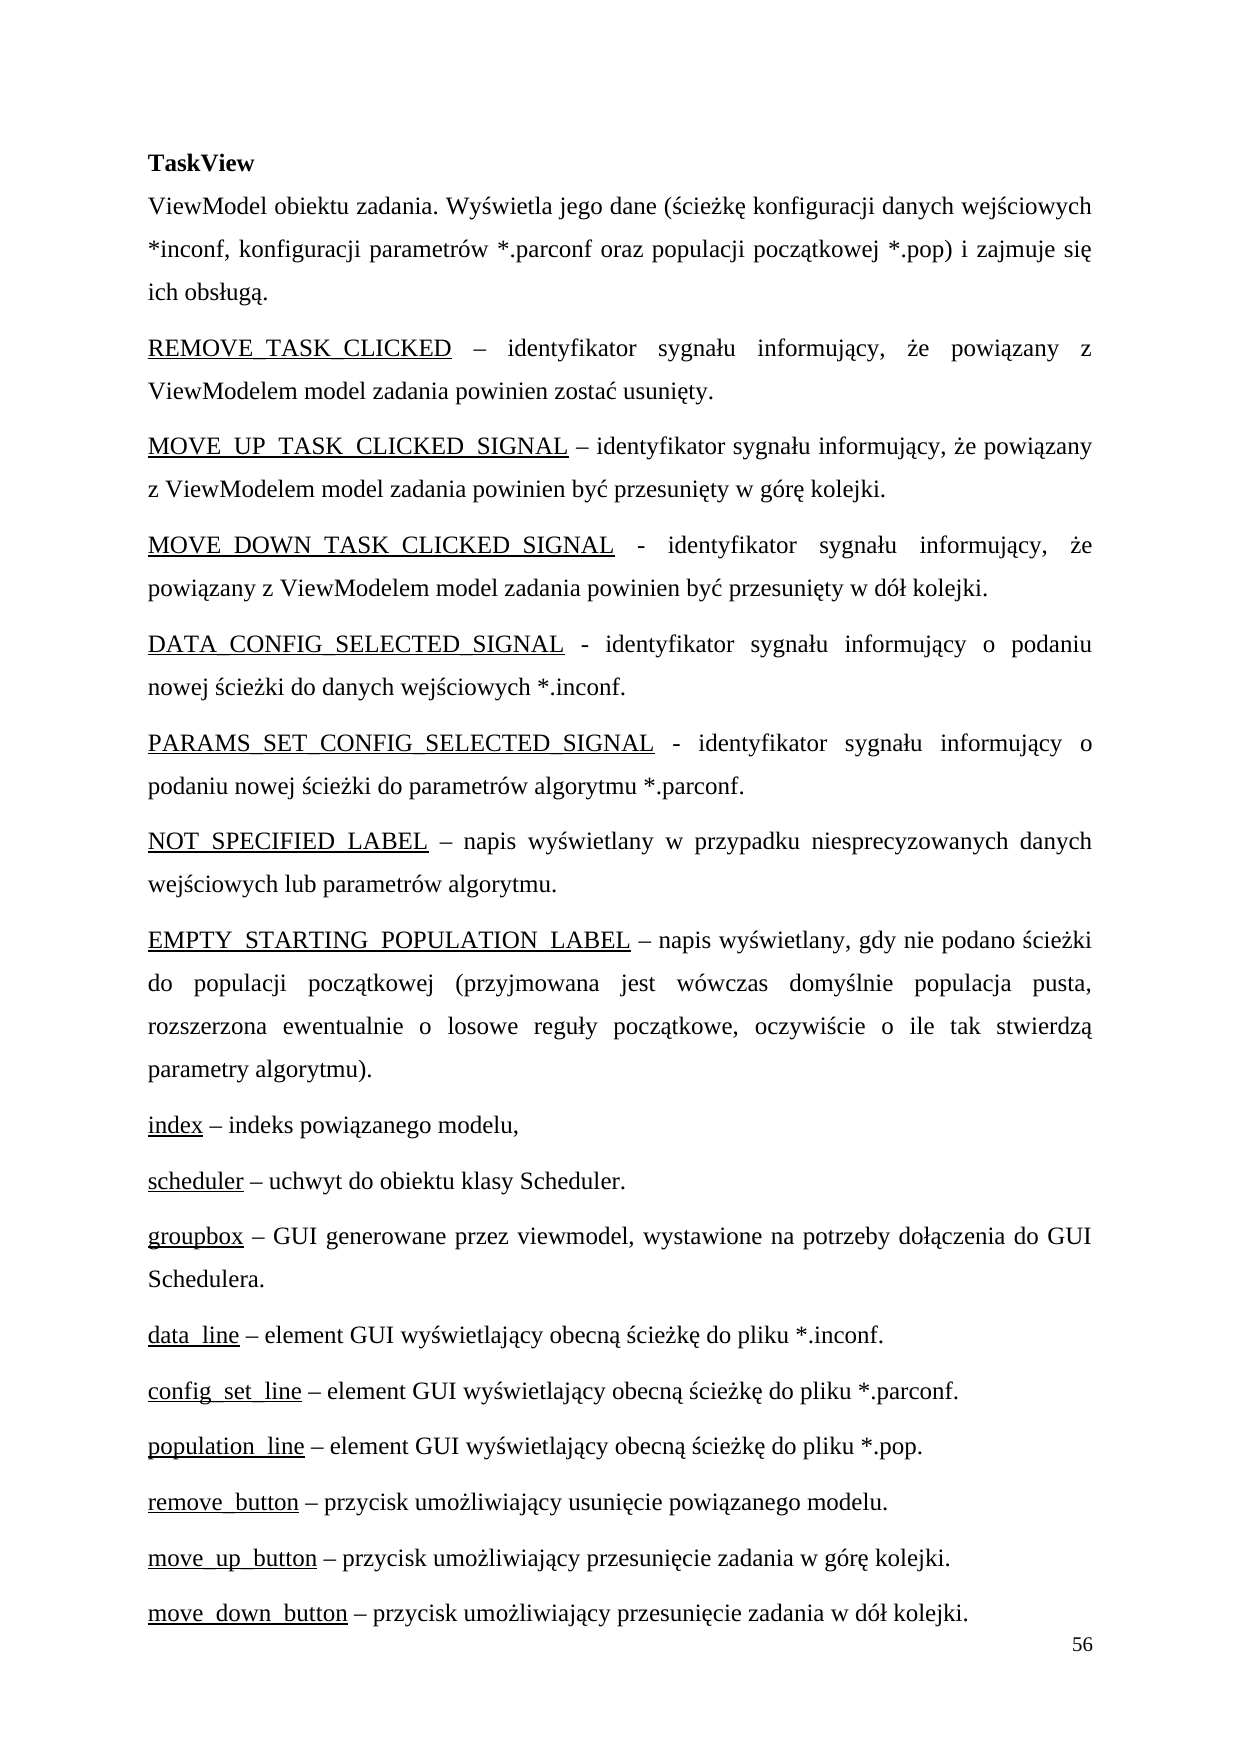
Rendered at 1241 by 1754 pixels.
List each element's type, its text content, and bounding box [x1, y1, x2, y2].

text DATA_CONFIG_SELECTED_SIGNAL - identyfikator sygnału informujący o podaniu nowej ścieżki do danych wejściowych *.inconf. [148, 629, 1093, 701]
text MOVE_DOWN_TASK_CLICKED_SIGNAL - identyfikator sygnału informujący, że powiązany z ViewModelem model zadania powinien być przesunięty w dół kolejki. [148, 530, 1093, 602]
text TaskView [148, 148, 1093, 176]
text EMPTY_STARTING_POPULATION_LABEL – napis wyświetlany, gdy nie podano ścieżki do populacji początkowej (przyjmowana jest wówczas domyślnie populacja pusta, rozszerzona ewentualnie o losowe reguły początkowe, oczywiście o ile tak stwierdzą parametry algorytmu). [148, 925, 1093, 1083]
text population_line – element GUI wyświetlający obecną ścieżkę do pliku *.pop. [148, 1431, 1093, 1460]
text remove_button – przycisk umożliwiający usunięcie powiązanego modelu. [148, 1487, 1093, 1516]
text index – indeks powiązanego modelu, [148, 1110, 1093, 1139]
text groupbox – GUI generowane przez viewmodel, wystawione na potrzeby dołączenia do GUI Schedulera. [148, 1221, 1093, 1293]
text move_up_button – przycisk umożliwiający przesunięcie zadania w górę kolejki. [148, 1543, 1093, 1571]
text MOVE_UP_TASK_CLICKED_SIGNAL – identyfikator sygnału informujący, że powiązany z ViewModelem model zadania powinien być przesunięty w górę kolejki. [148, 431, 1093, 503]
text move_down_button – przycisk umożliwiający przesunięcie zadania w dół kolejki. [148, 1598, 1093, 1627]
text NOT_SPECIFIED_LABEL – napis wyświetlany w przypadku niesprecyzowanych danych wejściowych lub parametrów algorytmu. [148, 826, 1093, 898]
text PARAMS_SET_CONFIG_SELECTED_SIGNAL - identyfikator sygnału informujący o podaniu nowej ścieżki do parametrów algorytmu *.parconf. [148, 728, 1093, 799]
text ViewModel obiektu zadania. Wyświetla jego dane (ścieżkę konfiguracji danych wejściowych *inconf, konfiguracji parametrów *.parconf oraz populacji początkowej *.pop) i zajmuje się ich obsługą. [148, 191, 1093, 306]
text scheduler – uchwyt do obiektu klasy Scheduler. [148, 1166, 1093, 1194]
text REMOVE_TASK_CLICKED – identyfikator sygnału informujący, że powiązany z ViewModelem model zadania powinien zostać usunięty. [148, 333, 1093, 404]
text data_line – element GUI wyświetlający obecną ścieżkę do pliku *.inconf. [148, 1320, 1093, 1349]
text config_set_line – element GUI wyświetlający obecną ścieżkę do pliku *.parconf. [148, 1376, 1093, 1404]
